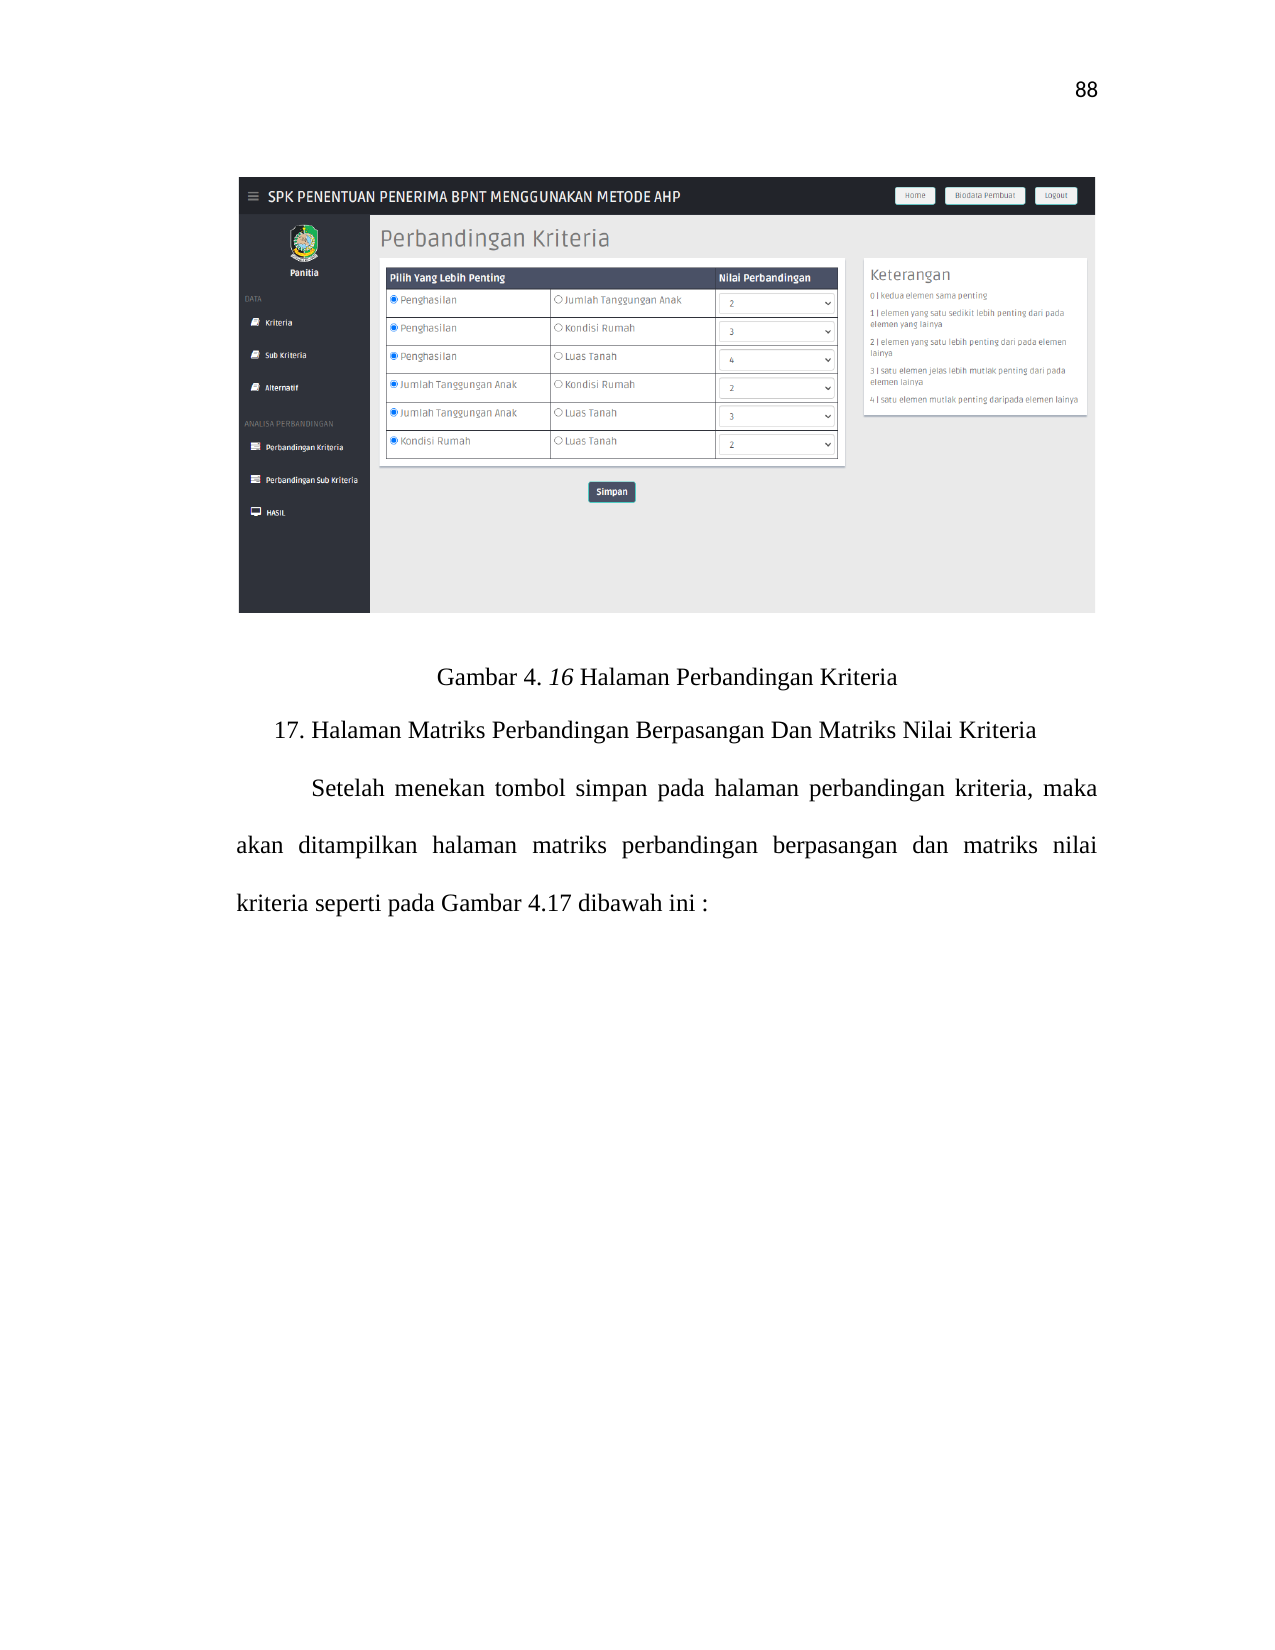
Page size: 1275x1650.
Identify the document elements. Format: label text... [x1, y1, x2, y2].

picture [238, 177, 1096, 613]
list Halaman Matriks Perbandingan Berpasangan Dan Matriks Nilai Kriteria [274, 715, 1098, 744]
text Gambar 4. 16 Halaman Perbandingan Kriteria [236, 662, 1098, 690]
text Setelah menekan tombol simpan pada halaman perbandingan kriteria, maka akan ditampilkan halaman matriks perbandingan berpasangan dan matriks nilai kriteria seperti pada Gambar 4.17 dibawah ini : [236, 773, 1098, 917]
